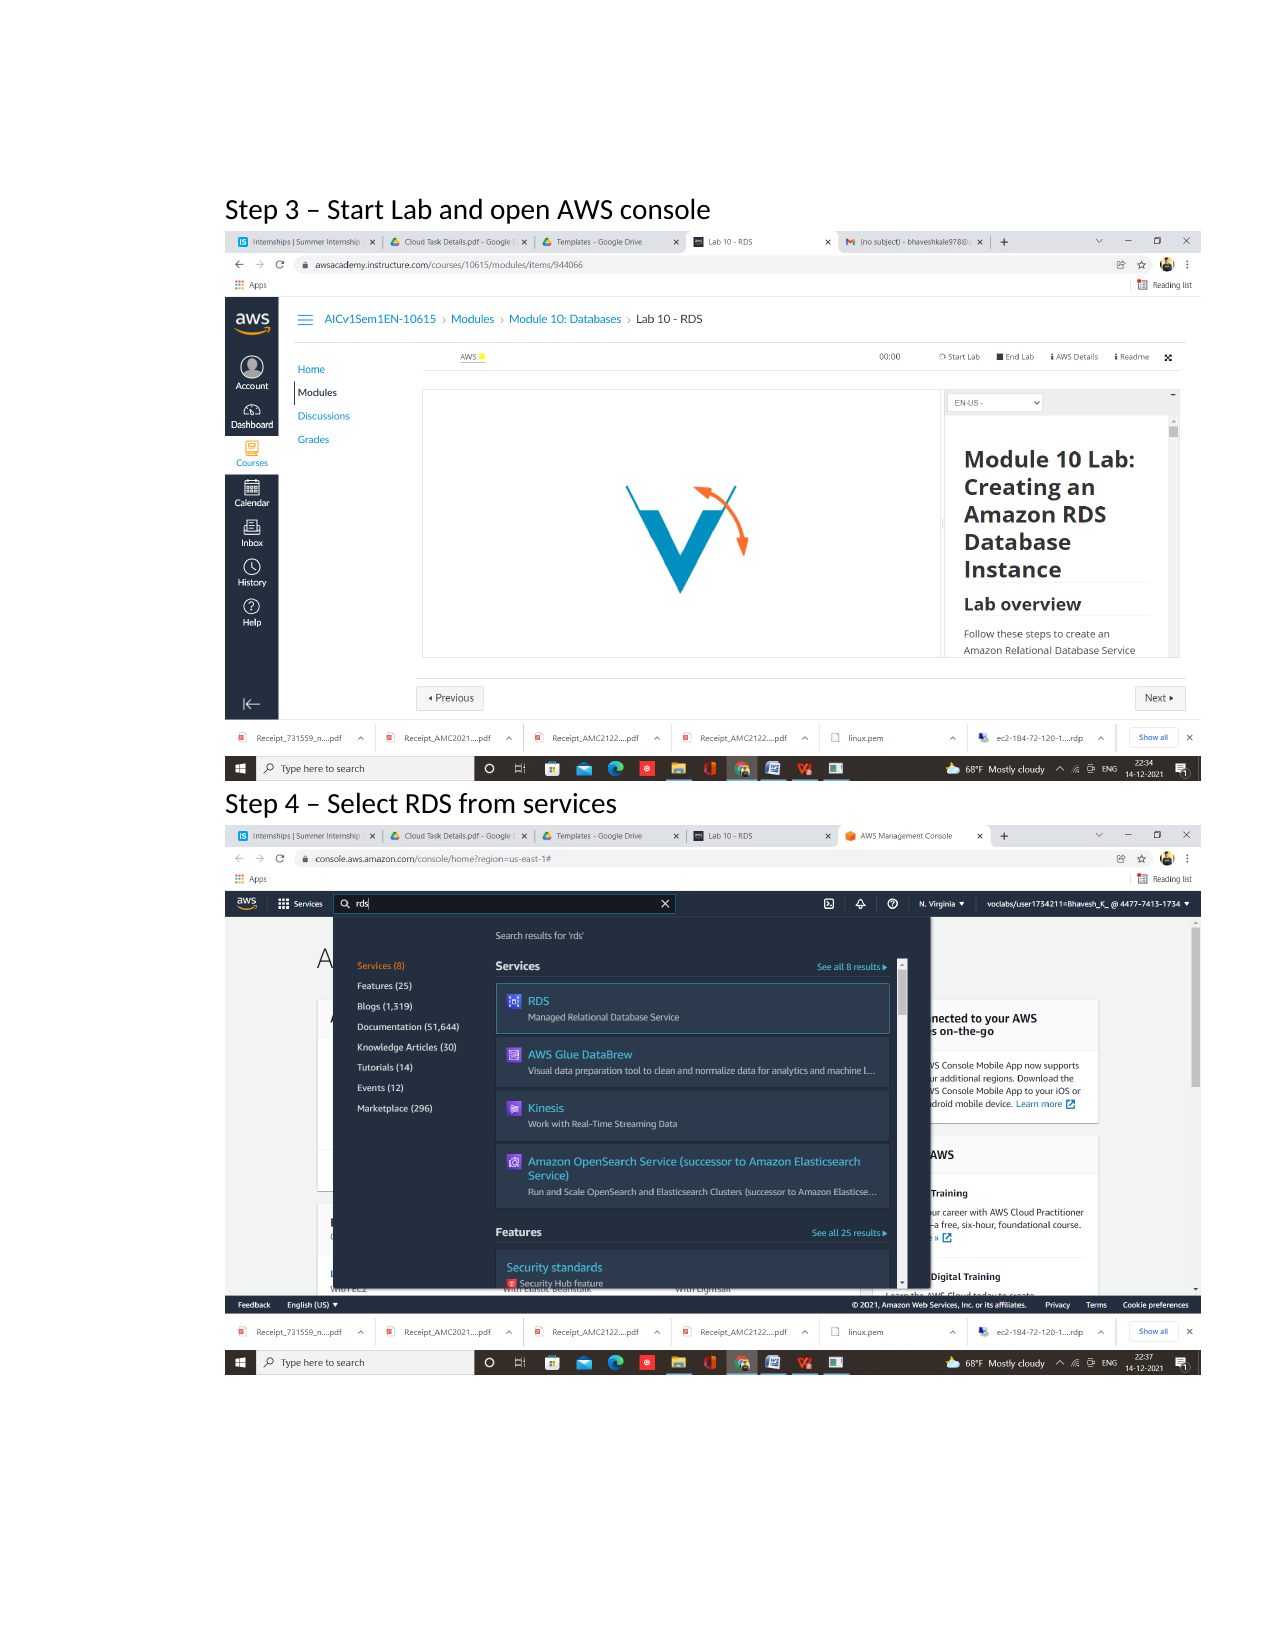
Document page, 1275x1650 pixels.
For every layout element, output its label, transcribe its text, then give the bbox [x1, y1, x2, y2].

list Step 4 – Select RDS from services [225, 785, 1125, 821]
picture [225, 825, 1201, 1375]
list Step 3 – Start Lab and open AWS console [225, 191, 1125, 227]
picture [225, 231, 1201, 781]
